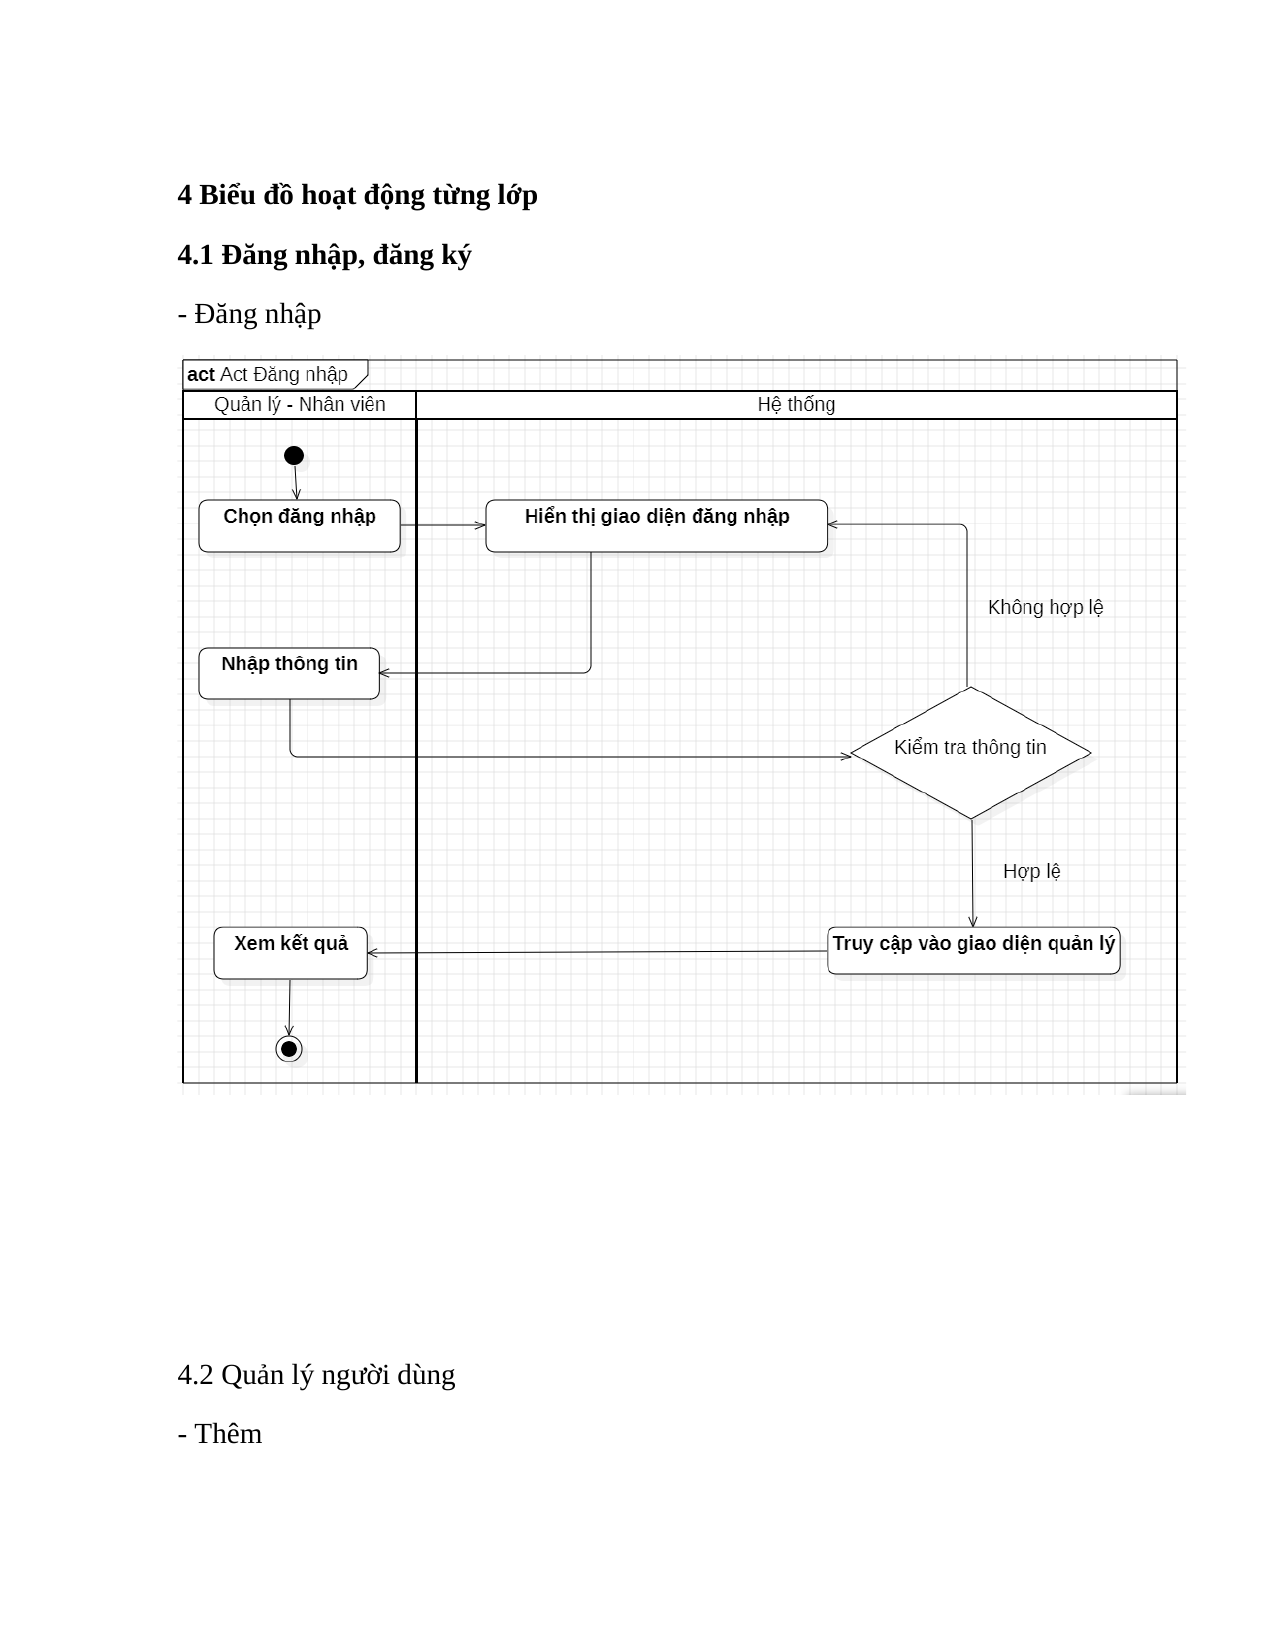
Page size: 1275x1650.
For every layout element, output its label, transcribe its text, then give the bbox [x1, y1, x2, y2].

text 4.2 Quản lý người dùng [177, 1357, 1186, 1390]
text 4.1 Đăng nhập, đăng ký [177, 237, 1186, 270]
text 4 Biểu đồ hoạt động từng lớp [177, 177, 1186, 211]
picture [177, 355, 1187, 1095]
text - Đăng nhập [177, 296, 1186, 330]
text - Thêm [177, 1416, 1186, 1450]
